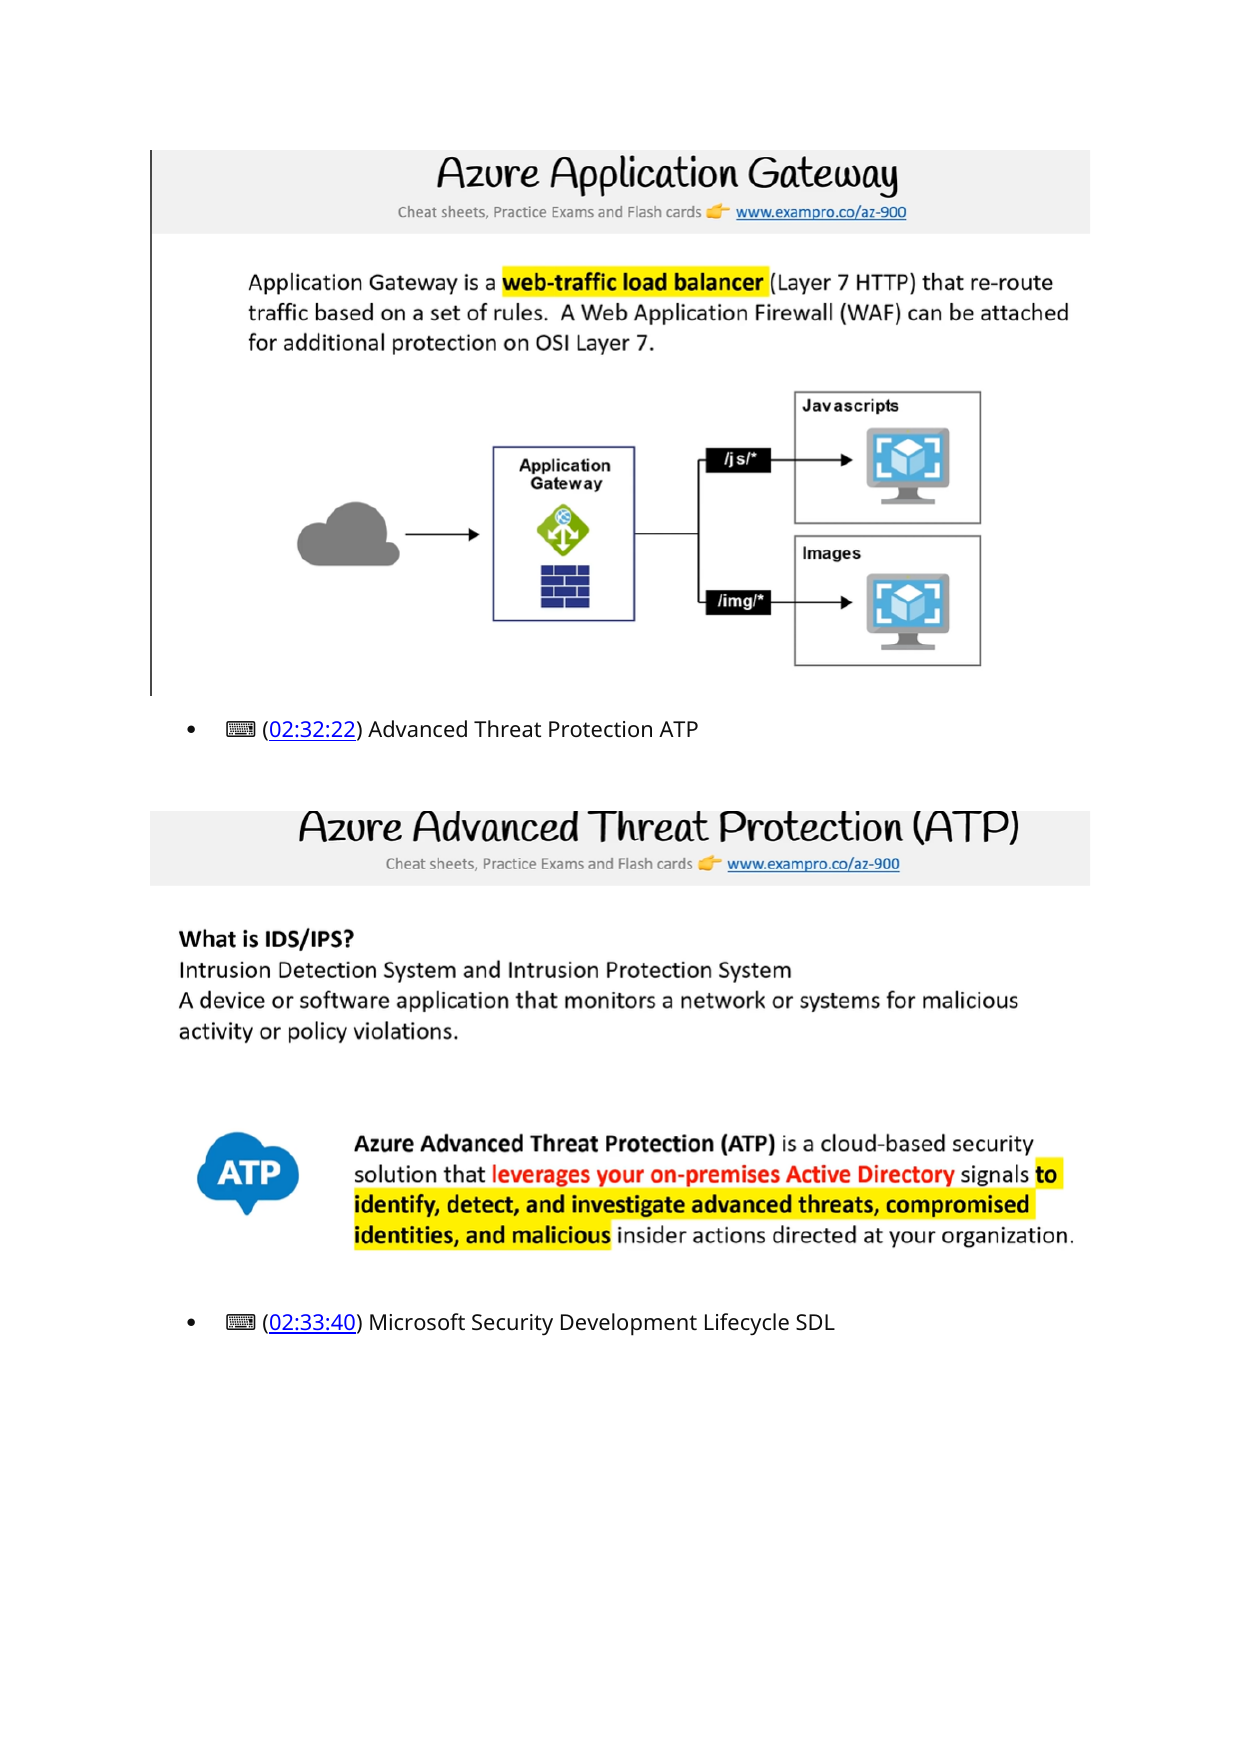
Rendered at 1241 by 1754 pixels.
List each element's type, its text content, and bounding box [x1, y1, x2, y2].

picture [150, 150, 1091, 696]
picture [150, 811, 1091, 1289]
list ⌨️ (02:33:40) Microsoft Security Development Lifecycle SDL [187, 1307, 1090, 1337]
list ⌨️ (02:32:22) Advanced Threat Protection ATP [187, 714, 1090, 744]
